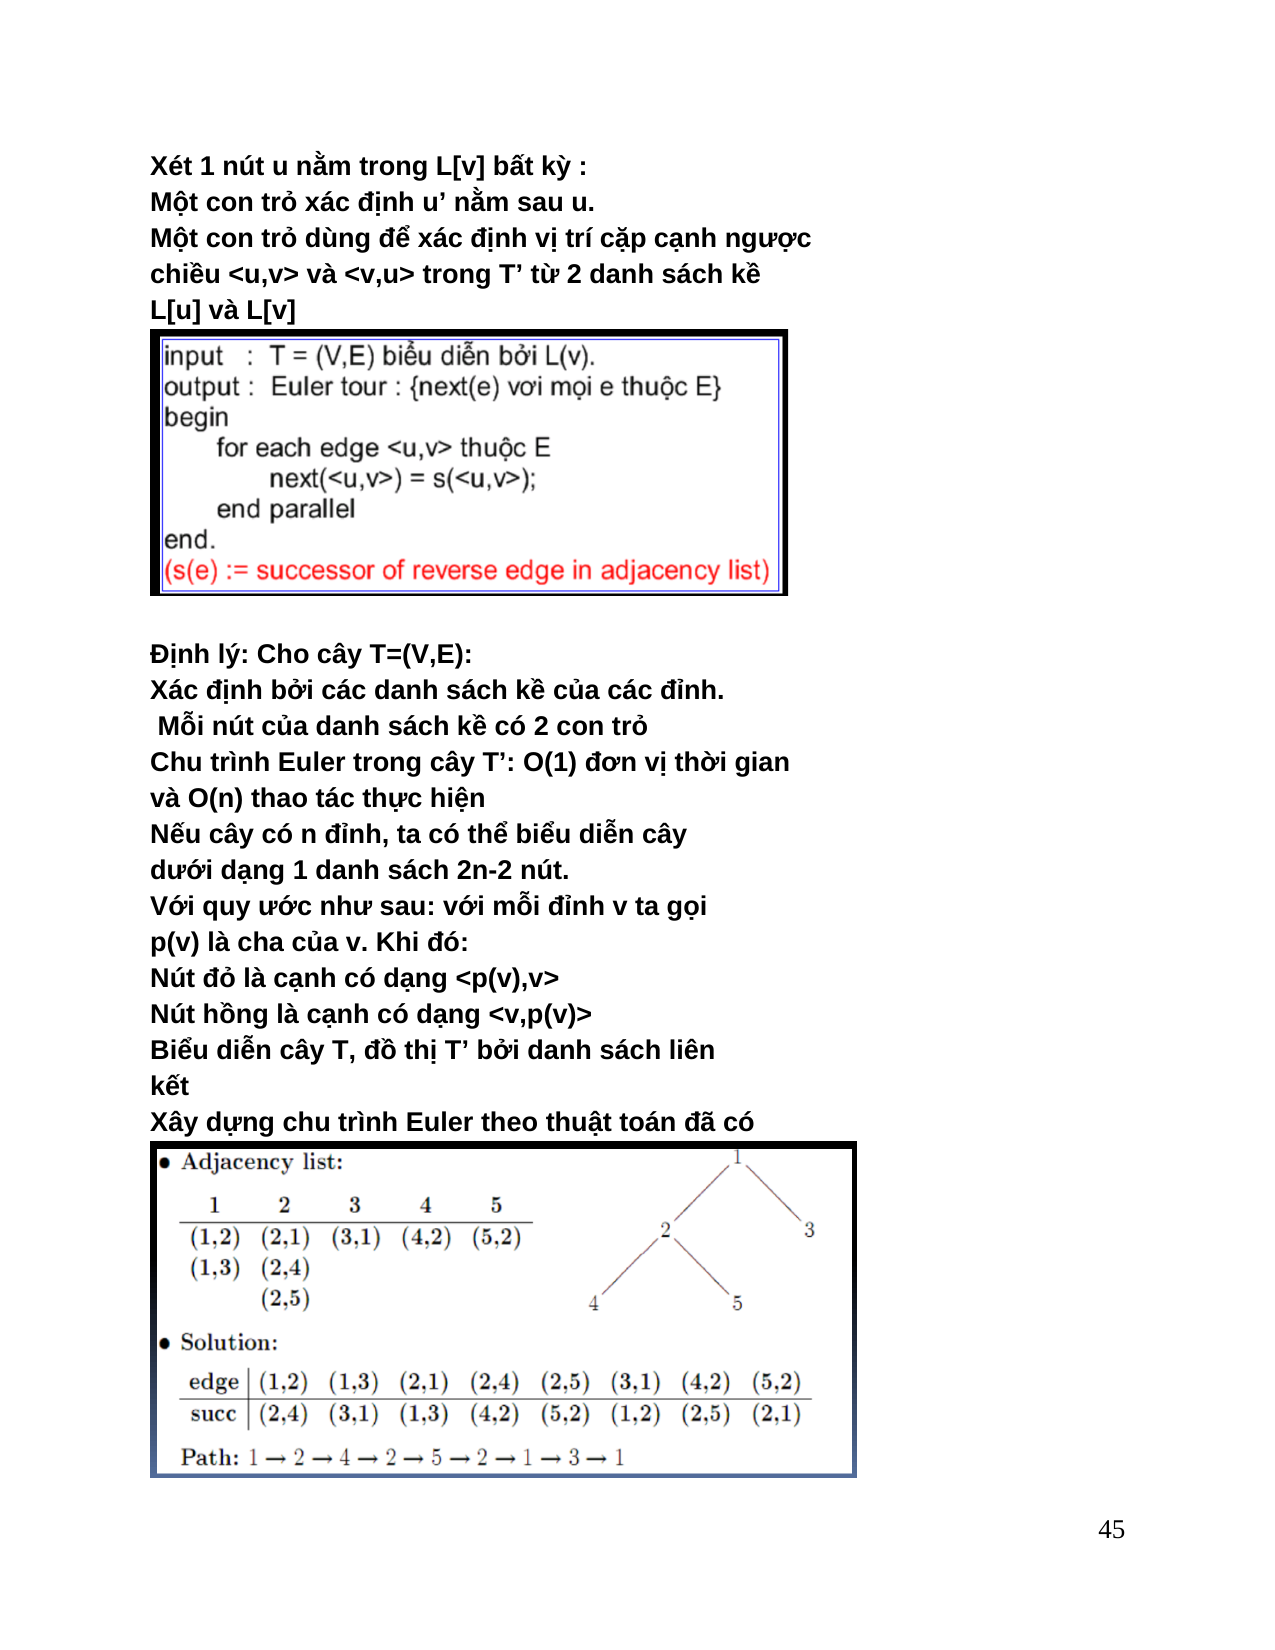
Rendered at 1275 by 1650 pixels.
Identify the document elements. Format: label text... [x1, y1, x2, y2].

text Biểu diễn cây T, đồ thị T’ bởi danh sách liên [150, 1034, 1125, 1065]
text Định lý: Cho cây T=(V,E): [150, 638, 1125, 670]
text Nếu cây có n đỉnh, ta có thể biểu diễn cây [150, 818, 1125, 849]
text Nút đỏ là cạnh có dạng <p(v),v> [150, 962, 1125, 993]
text kết [150, 1070, 1125, 1101]
text Với quy ước như sau: với mỗi đỉnh v ta gọi [150, 890, 1125, 921]
text Xây dựng chu trình Euler theo thuật toán đã có [150, 1106, 1125, 1137]
text Xét 1 nút u nằm trong L[v] bất kỳ : [150, 150, 1125, 181]
text Xác định bởi các danh sách kề của các đỉnh. [150, 674, 1125, 706]
text p(v) là cha của v. Khi đó: [150, 926, 1125, 957]
text L[u] và L[v] [150, 294, 1125, 325]
picture [150, 1141, 857, 1478]
text Nút hồng là cạnh có dạng <v,p(v)> [150, 998, 1125, 1029]
text Mỗi nút của danh sách kề có 2 con trỏ [150, 710, 1125, 742]
text Một con trỏ xác định u’ nằm sau u. [150, 186, 1125, 217]
text dưới dạng 1 danh sách 2n-2 nút. [150, 854, 1125, 885]
picture [150, 329, 789, 596]
text chiều <u,v> và <v,u> trong T’ từ 2 danh sách kề [150, 258, 1125, 289]
text và O(n) thao tác thực hiện [150, 782, 1125, 813]
text Một con trỏ dùng để xác định vị trí cặp cạnh ngược [150, 222, 1125, 253]
text Chu trình Euler trong cây T’: O(1) đơn vị thời gian [150, 746, 1125, 777]
